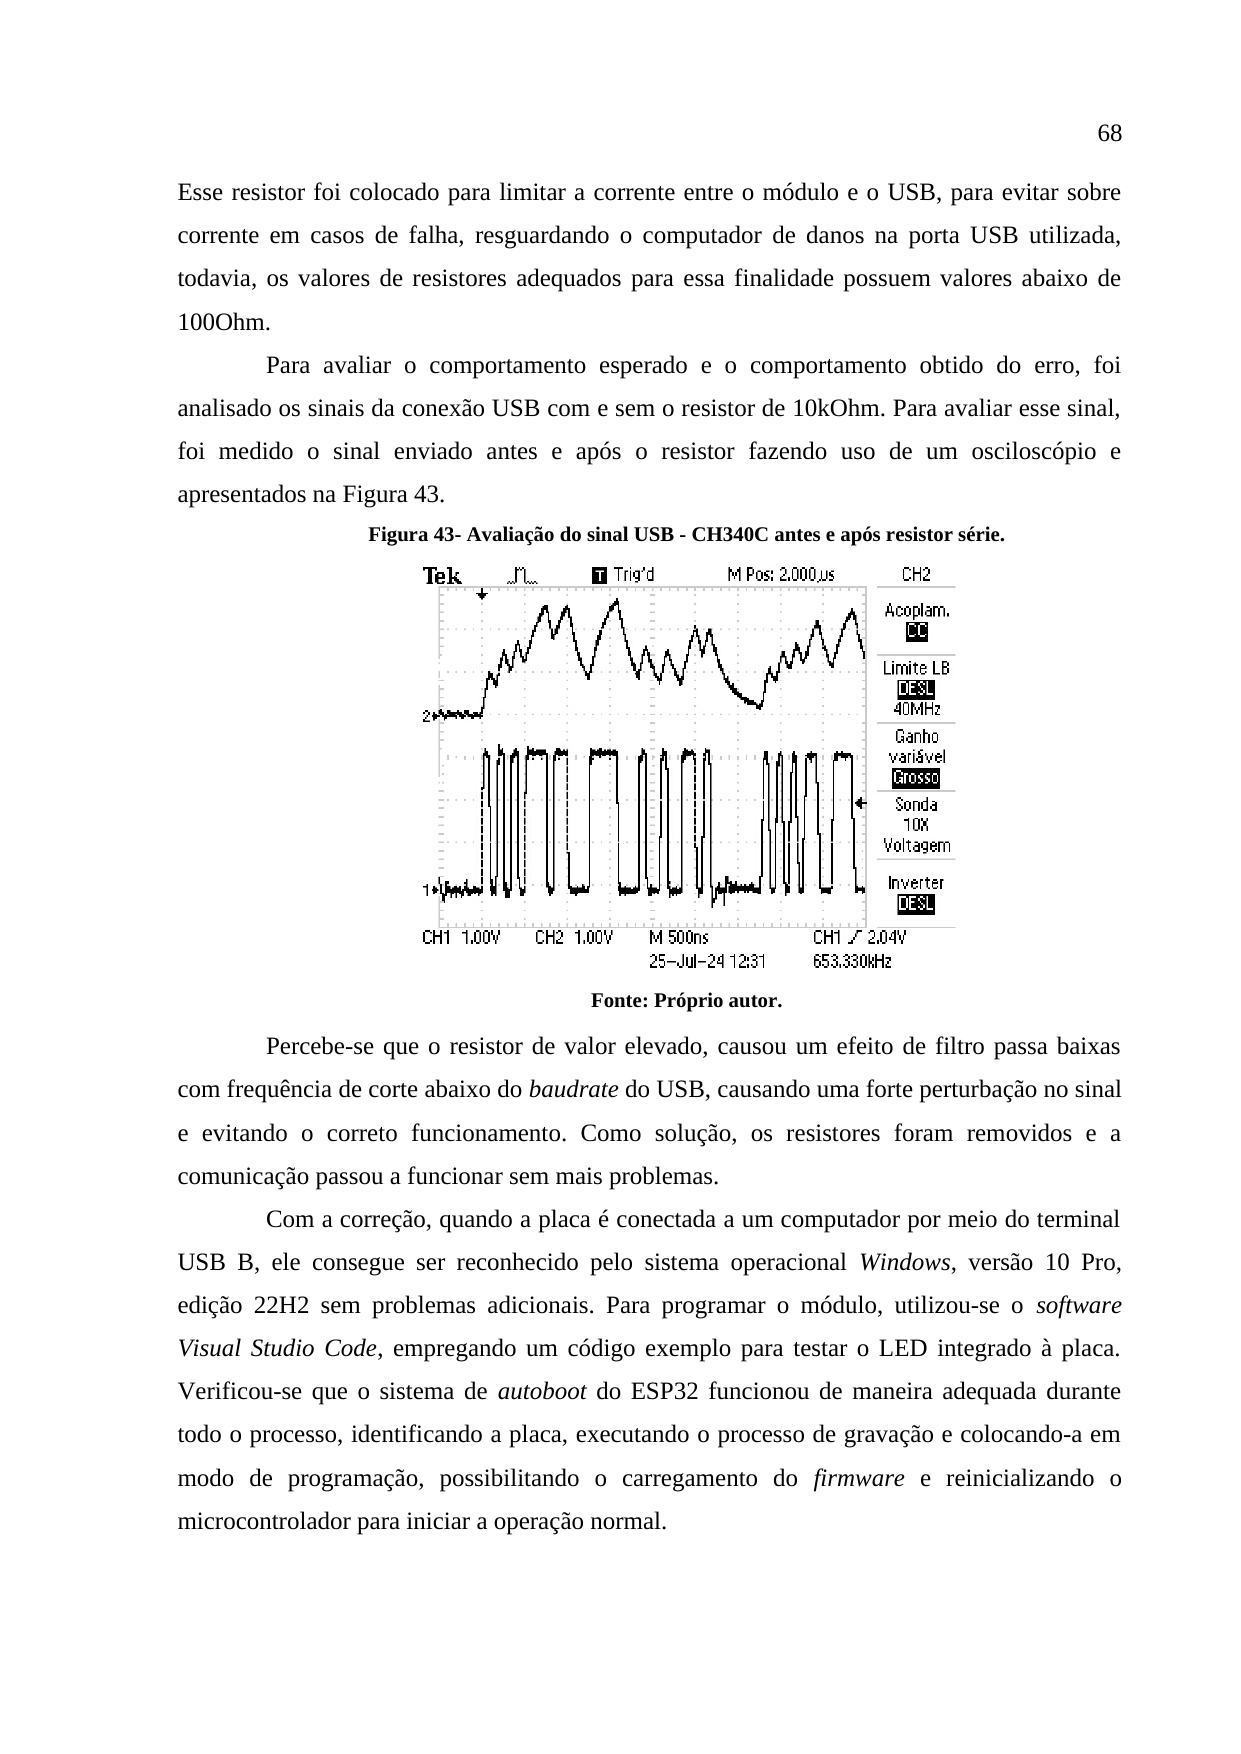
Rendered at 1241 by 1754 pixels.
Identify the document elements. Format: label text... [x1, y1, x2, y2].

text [177, 177, 1122, 335]
text Percebe-se que o resistor de valor elevado, causou um efeito de filtro passa baixas com frequência de corte abaixo do baudrate do USB, causando uma forte perturbação no sinal e evitando o correto funcionamento. Como solução, os resistores foram removidos e a comunicação passou a funcionar sem mais problemas. [177, 1031, 1122, 1189]
picture [421, 565, 967, 974]
text Para avaliar o comportamento esperado e o comportamento obtido do erro, foi analisado os sinais da conexão USB com e sem o resistor de 10kOhm. Para avaliar esse sinal, foi medido o sinal enviado antes e após o resistor fazendo uso de um osciloscópio e apresentados na Figura 43. [177, 350, 1122, 508]
text Fonte: Próprio autor. [177, 988, 1122, 1012]
text Figura 43- Avaliação do sinal USB - CH340C antes e após resistor série. [177, 522, 1122, 546]
text Com a correção, quando a placa é conectada a um computador por meio do terminal USB B, ele consegue ser reconhecido pelo sistema operacional Windows, versão 10 Pro, edição 22H2 sem problemas adicionais. Para programar o módulo, utilizou-se o software Visual Studio Code, empregando um código exemplo para testar o LED integrado à placa. Verificou-se que o sistema de autoboot do ESP32 funcionou de maneira adequada durante todo o processo, identificando a placa, executando o processo de gravação e colocando-a em modo de programação, possibilitando o carregamento do firmware e reinicializando o microcontrolador para iniciar a operação normal. [177, 1204, 1122, 1534]
